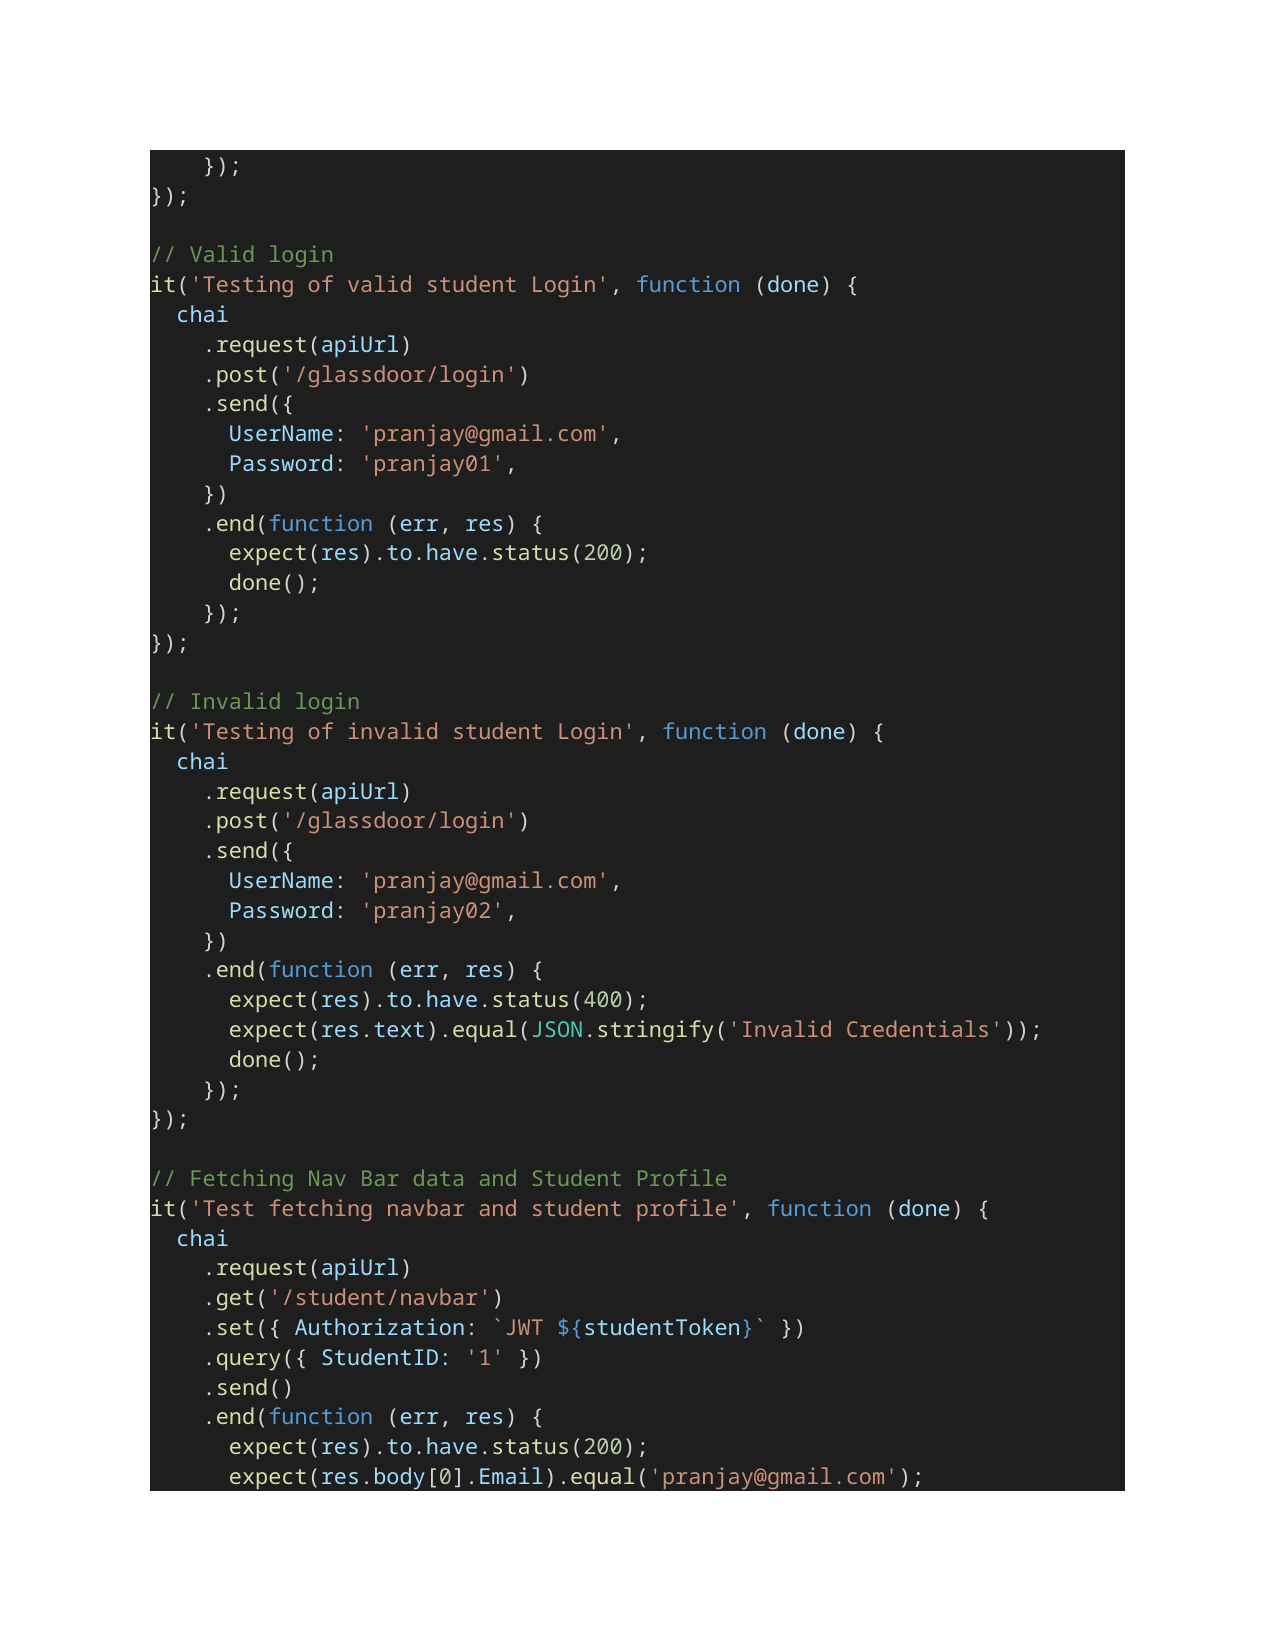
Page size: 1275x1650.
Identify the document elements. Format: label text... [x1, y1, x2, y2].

text UserName: 'pranjay@gmail.com', [150, 418, 1125, 448]
text // Valid login [150, 239, 1125, 269]
text .post('/glassdoor/login') [150, 358, 1125, 388]
text .send({ [150, 835, 1125, 865]
text // Fetching Nav Bar data and Student Profile [150, 1163, 1125, 1193]
text done(); [150, 1044, 1125, 1073]
text expect(res).to.have.status(200); [150, 1431, 1125, 1461]
text expect(res).to.have.status(200); [150, 537, 1125, 567]
text }); [150, 627, 1125, 656]
text it('Test fetching navbar and student profile', function (done) { [150, 1193, 1125, 1222]
text expect(res.text).equal(JSON.stringify('Invalid Credentials')); [150, 1014, 1125, 1044]
text Password: 'pranjay01', [150, 448, 1125, 478]
text }); [150, 180, 1125, 209]
text .get('/student/navbar') [150, 1282, 1125, 1312]
text .request(apiUrl) [150, 776, 1125, 805]
text Password: 'pranjay02', [150, 895, 1125, 924]
text .post('/glassdoor/login') [150, 805, 1125, 835]
text chai [150, 299, 1125, 329]
text }); [150, 1073, 1125, 1103]
text // Invalid login [150, 686, 1125, 716]
text }); [150, 1103, 1125, 1133]
text UserName: 'pranjay@gmail.com', [150, 865, 1125, 895]
text }) [150, 924, 1125, 954]
text it('Testing of invalid student Login', function (done) { [150, 716, 1125, 746]
text .request(apiUrl) [150, 1252, 1125, 1282]
text chai [150, 746, 1125, 776]
text expect(res).to.have.status(400); [150, 984, 1125, 1014]
text chai [150, 1222, 1125, 1252]
text expect(res.body[0].Email).equal('pranjay@gmail.com'); [150, 1461, 1125, 1491]
text .set({ Authorization: `JWT ${studentToken}` }) [150, 1312, 1125, 1342]
text .query({ StudentID: '1' }) [150, 1342, 1125, 1371]
text .end(function (err, res) { [150, 954, 1125, 984]
text .send({ [150, 388, 1125, 418]
text .send() [150, 1371, 1125, 1401]
text .end(function (err, res) { [150, 1401, 1125, 1431]
text }) [150, 478, 1125, 507]
text }); [150, 597, 1125, 627]
text .end(function (err, res) { [150, 507, 1125, 537]
text }); [150, 150, 1125, 180]
text .request(apiUrl) [150, 329, 1125, 358]
text done(); [150, 567, 1125, 597]
text it('Testing of valid student Login', function (done) { [150, 269, 1125, 299]
